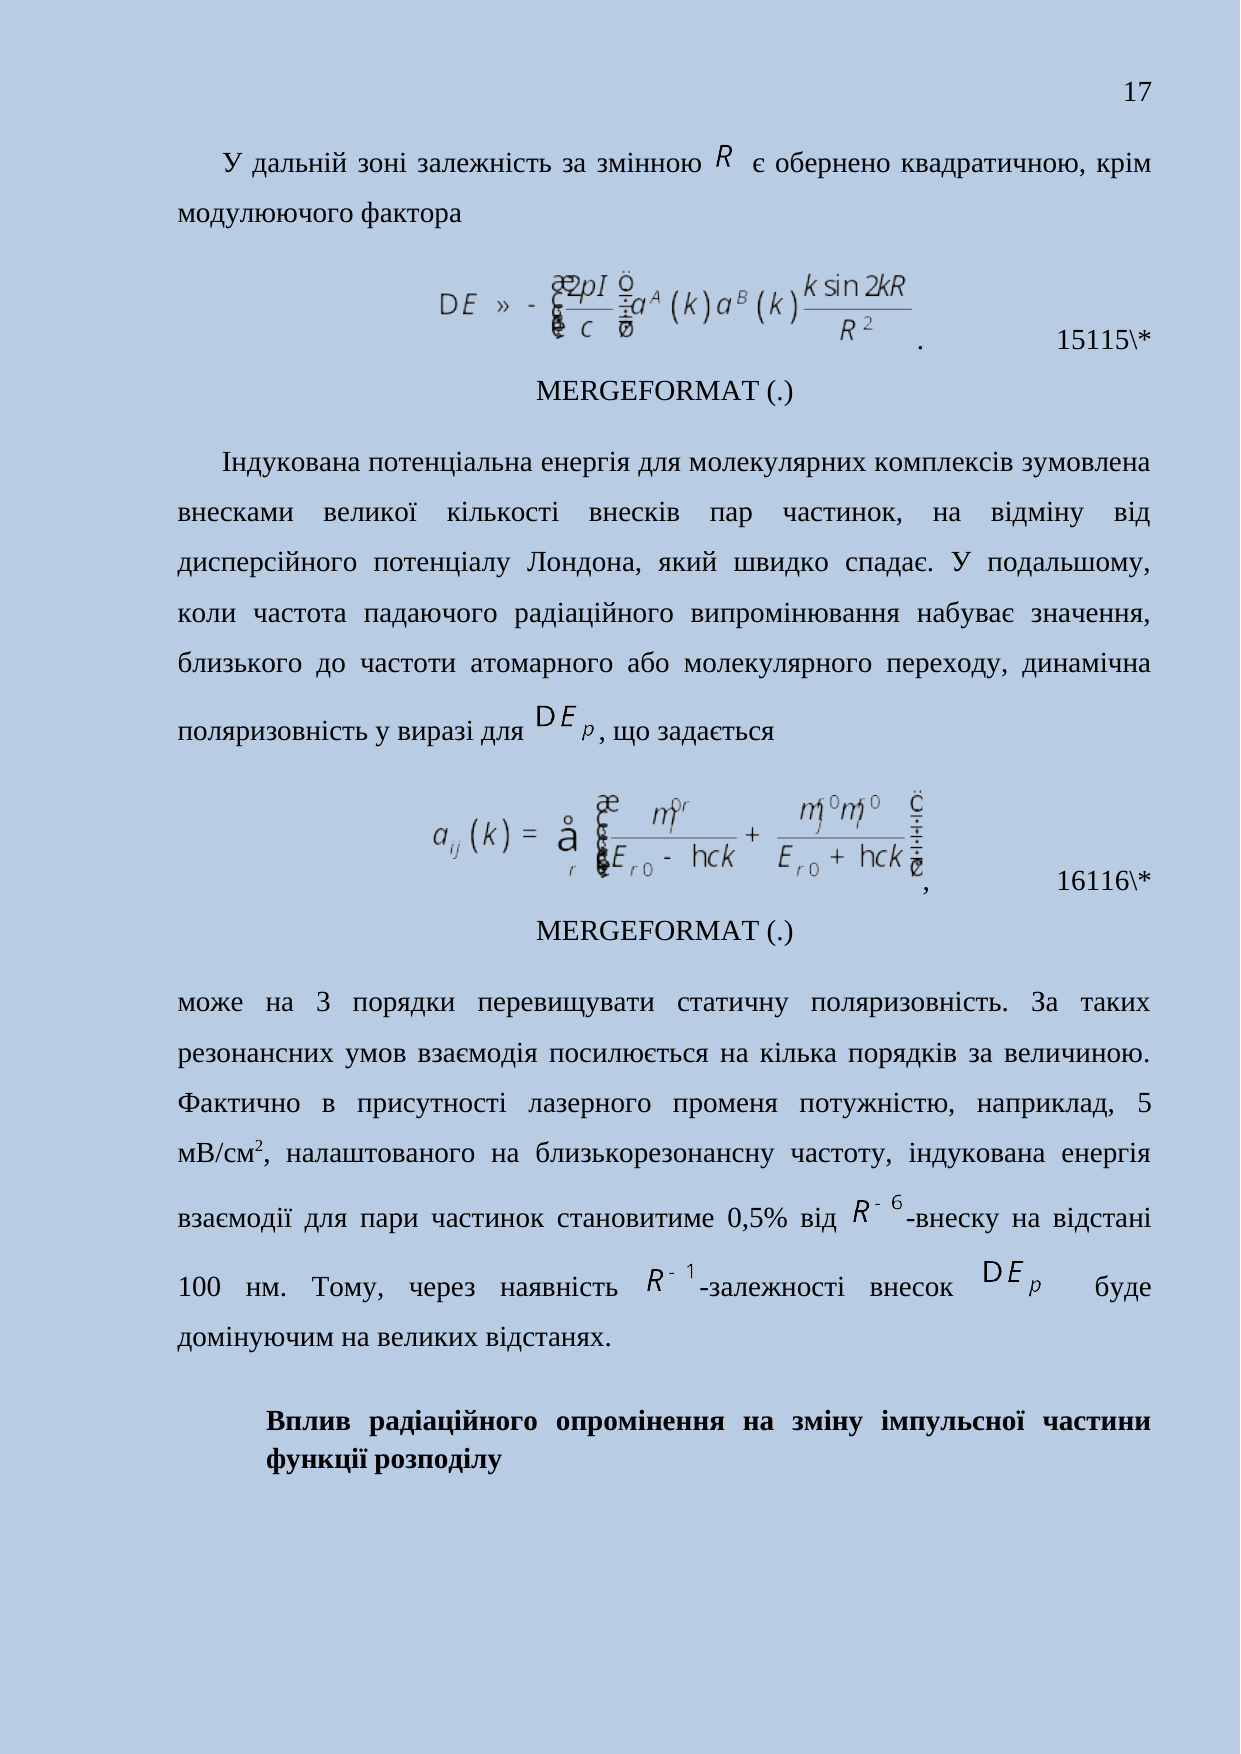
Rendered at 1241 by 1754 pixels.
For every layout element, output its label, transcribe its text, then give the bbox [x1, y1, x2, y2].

text Індукована потенціальна енергія для молекулярних комплексів зумовлена внесками великої кількості внесків пар частинок, на відміну від дисперсійного потенціалу Лондона, який швидко спадає. У подальшому, коли частота падаючого радіаційного випромінювання набуває значення, близького до частоти атомарного або молекулярного переходу, динамічна поляризовність у виразі для , що задається [177, 444, 1152, 747]
subtitle Вплив радіаційного опромінення на зміну імпульсної частини функції розподілу [266, 1403, 1152, 1475]
text , [177, 785, 1152, 947]
text У дальній зоні залежність за змінною є обернено квадратичною, крім модулюючого фактора [177, 141, 1152, 229]
text може на 3 порядки перевищувати статичну поляризовність. За таких резонансних умов взаємодія посилюється на кілька порядків за величиною. Фактично в присутності лазерного променя потужністю, наприклад, 5 мВ/cм2, налаштованого на близькорезонансну частоту, індукована енергія взаємодії для пари частинок становитиме 0,5% від -внеску на відстані 100 нм. Тому, через наявність -залежності внесок буде домінуючим на великих відстанях. [177, 984, 1152, 1353]
text . [177, 267, 1152, 406]
